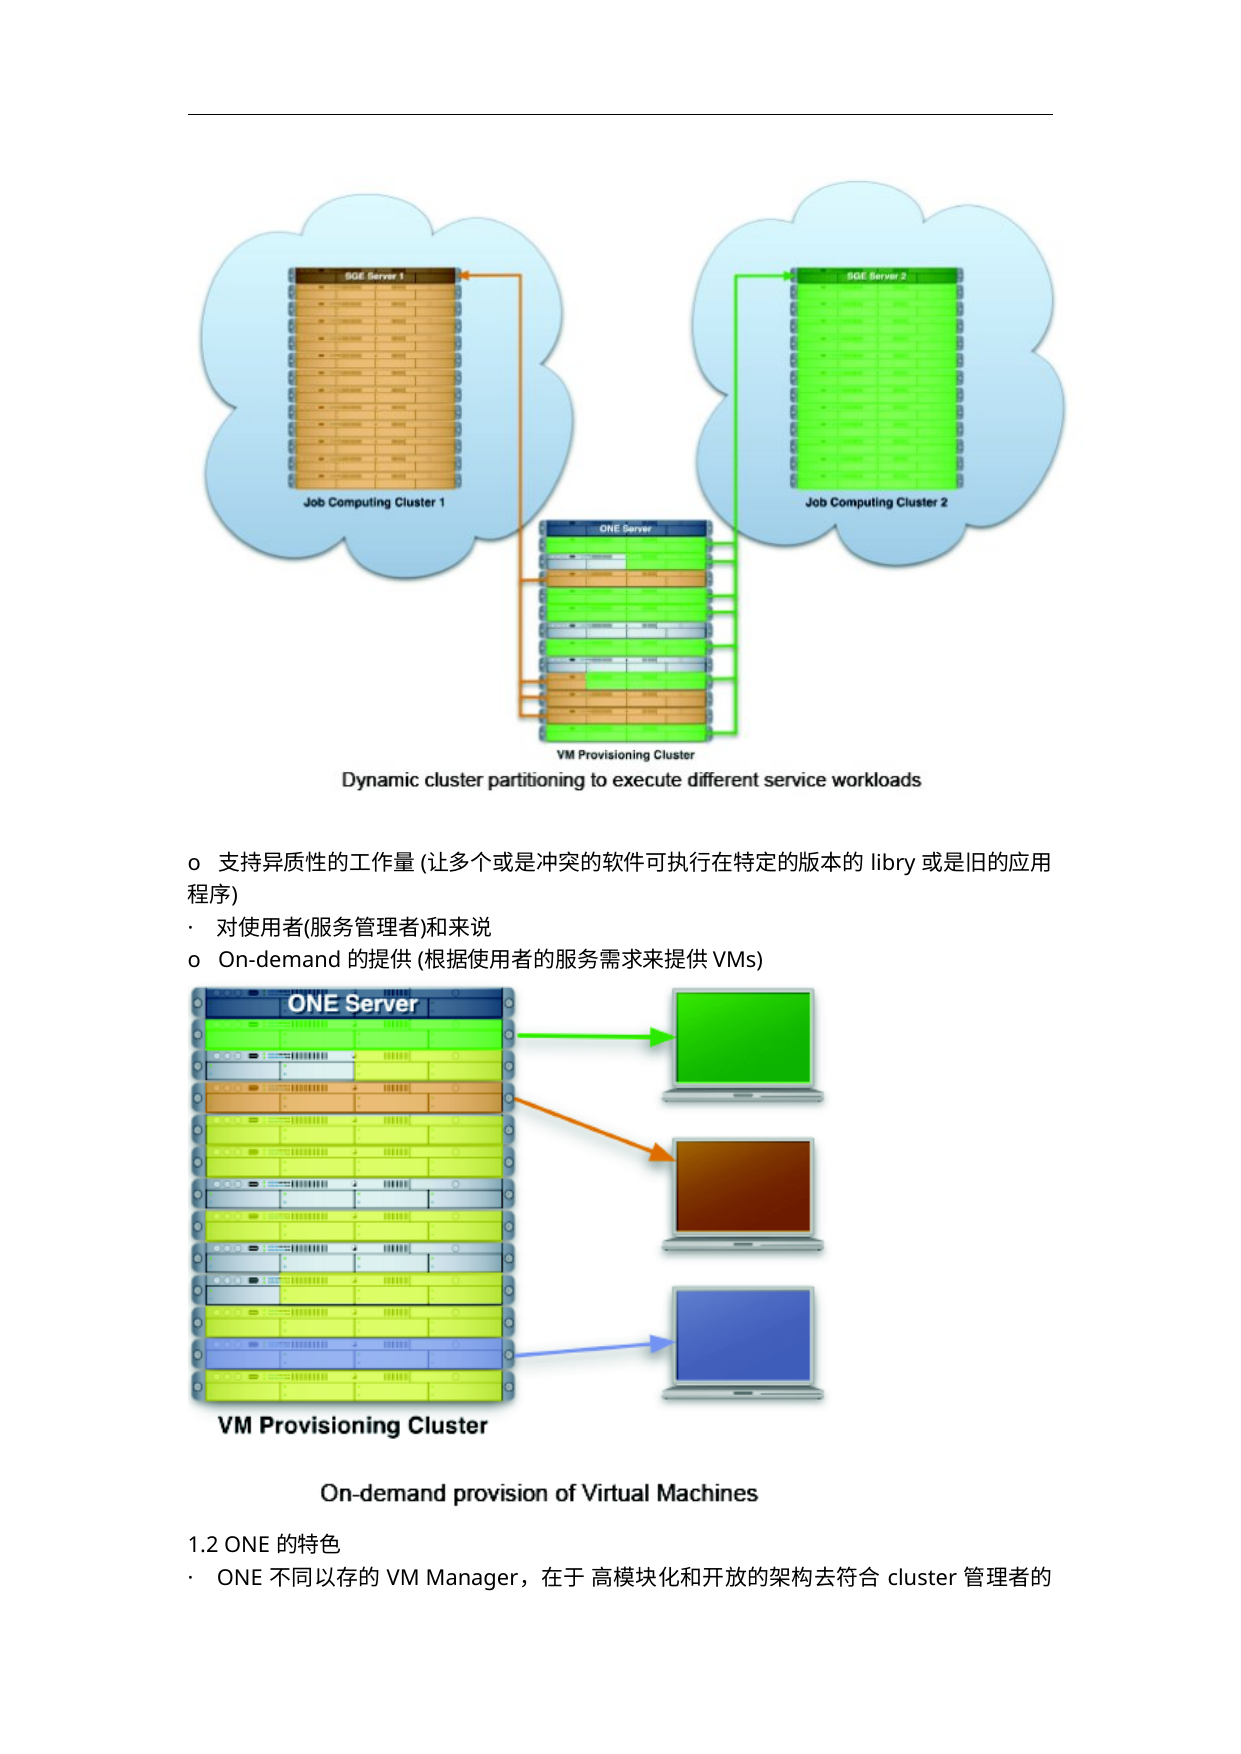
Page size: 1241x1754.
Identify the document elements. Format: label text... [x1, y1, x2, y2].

text o 支持异质性的工作量 (让多个或是冲突的软件可执行在特定的版本的 libry 或是旧的应用程序) [187, 844, 1053, 909]
text 1.2 ONE 的特色 [187, 1527, 1053, 1559]
picture [187, 176, 1086, 797]
text o On-demand 的提供 (根据使用者的服务需求来提供VMs) [187, 942, 1053, 974]
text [187, 1559, 1053, 1592]
picture [187, 974, 832, 1514]
text · 对使用者(服务管理者)和来说 [187, 909, 1053, 942]
